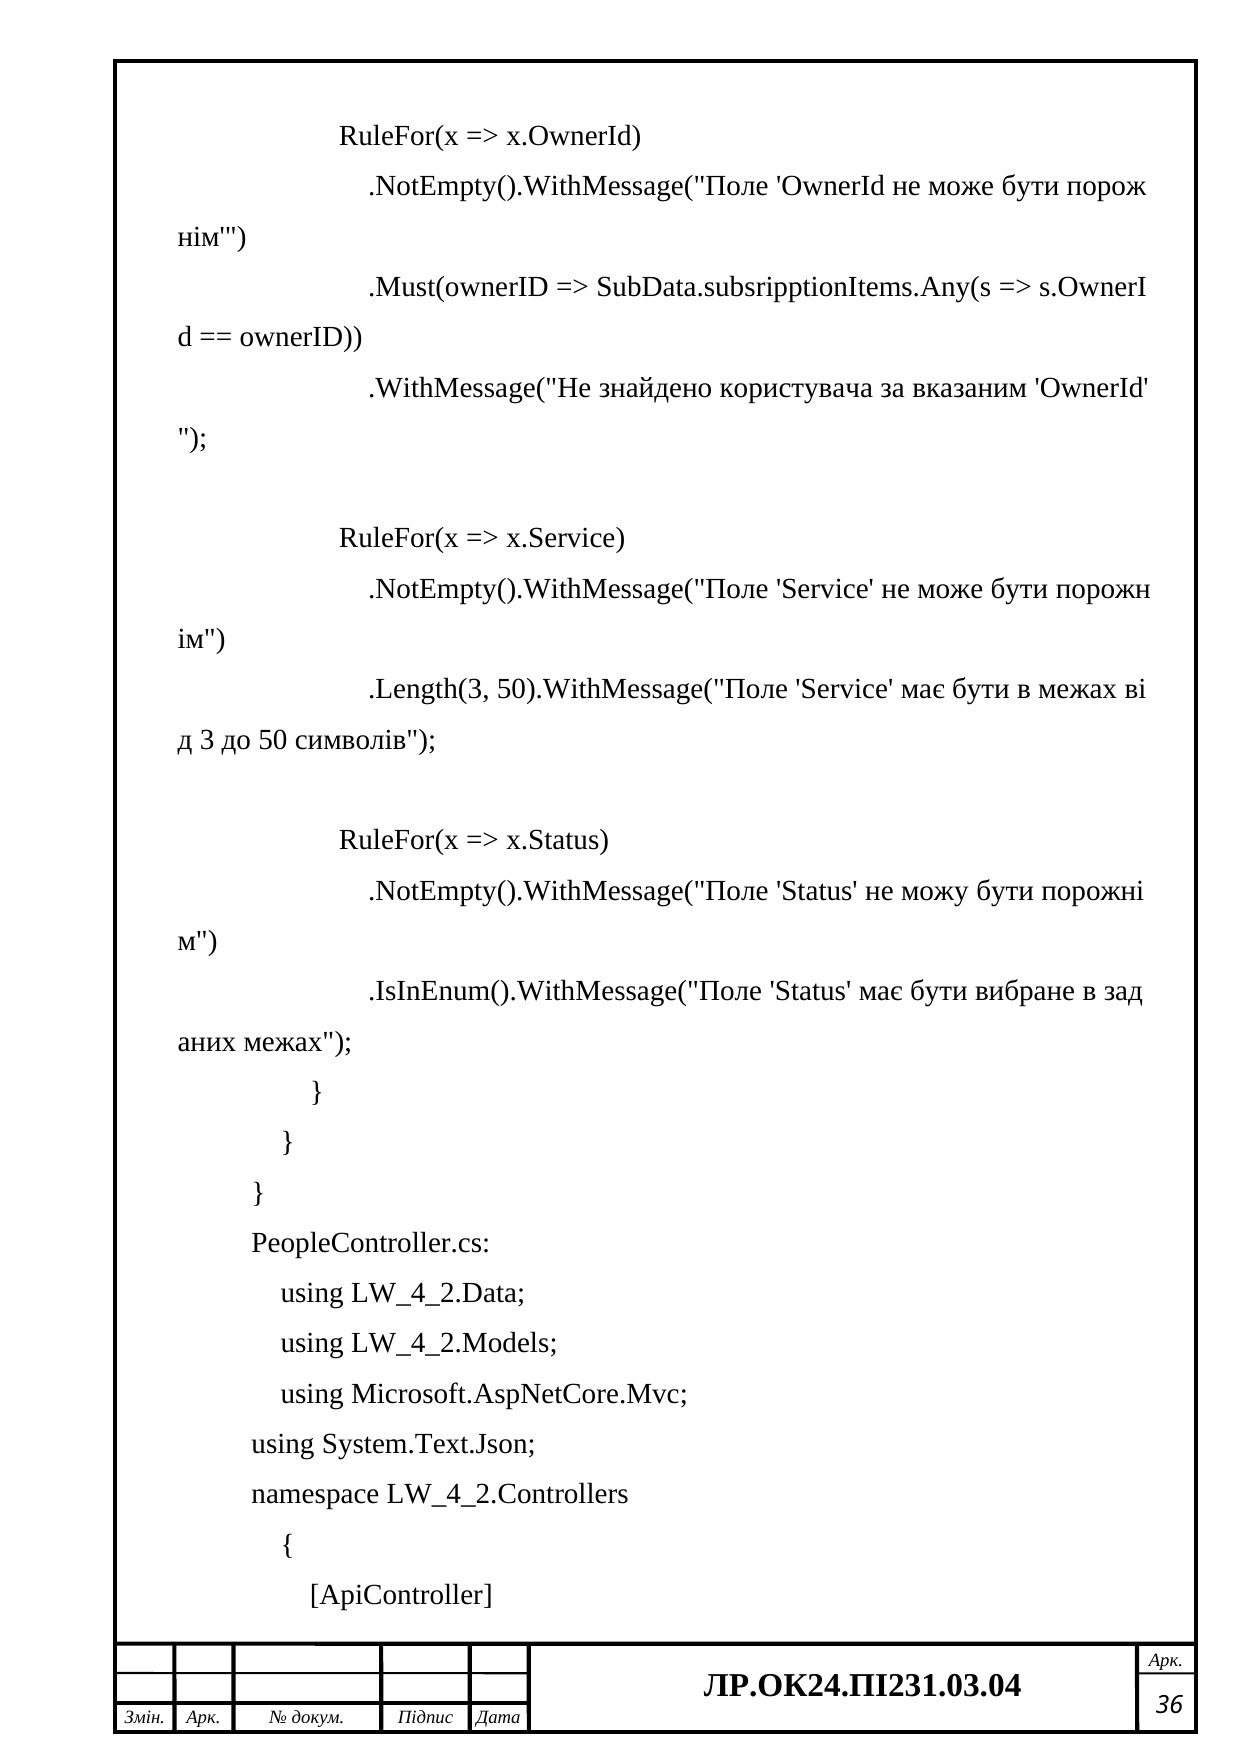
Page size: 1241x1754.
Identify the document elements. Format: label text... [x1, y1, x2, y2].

text RuleFor(x => x.Service) [177, 521, 1152, 554]
text RuleFor(x => x.OwnerId) [177, 118, 1152, 152]
text .Length(3, 50).WithMessage("Поле 'Service' має бути в межах від 3 до 50 символів"); [177, 672, 1152, 755]
text RuleFor(x => x.Status) [177, 822, 1152, 856]
text [ApiController] [177, 1577, 1152, 1611]
text .IsInEnum().WithMessage("Поле 'Status' має бути вибране в заданих межах"); [177, 973, 1152, 1057]
text .NotEmpty().WithMessage("Поле 'OwnerId не може бути порожнім'") [177, 168, 1152, 252]
text using LW_4_2.Models; [177, 1326, 1152, 1359]
text .NotEmpty().WithMessage("Поле 'Status' не можу бути порожнім") [177, 873, 1152, 957]
text .WithMessage("Не знайдено користувача за вказаним 'OwnerId'"); [177, 370, 1152, 453]
text } [177, 1124, 1152, 1158]
text PeopleController.cs: [177, 1225, 1152, 1258]
text } [177, 1074, 1152, 1108]
text } [177, 1175, 1152, 1208]
text .NotEmpty().WithMessage("Поле 'Service' не може бути порожнім") [177, 571, 1152, 655]
text { [177, 1527, 1152, 1560]
text namespace LW_4_2.Controllers [177, 1477, 1152, 1510]
text using LW_4_2.Data; [177, 1275, 1152, 1309]
text using System.Text.Json; [177, 1426, 1152, 1460]
text using Microsoft.AspNetCore.Mvc; [177, 1376, 1152, 1409]
text .Must(ownerID => SubData.subsripptionItems.Any(s => s.OwnerId == ownerID)) [177, 269, 1152, 353]
